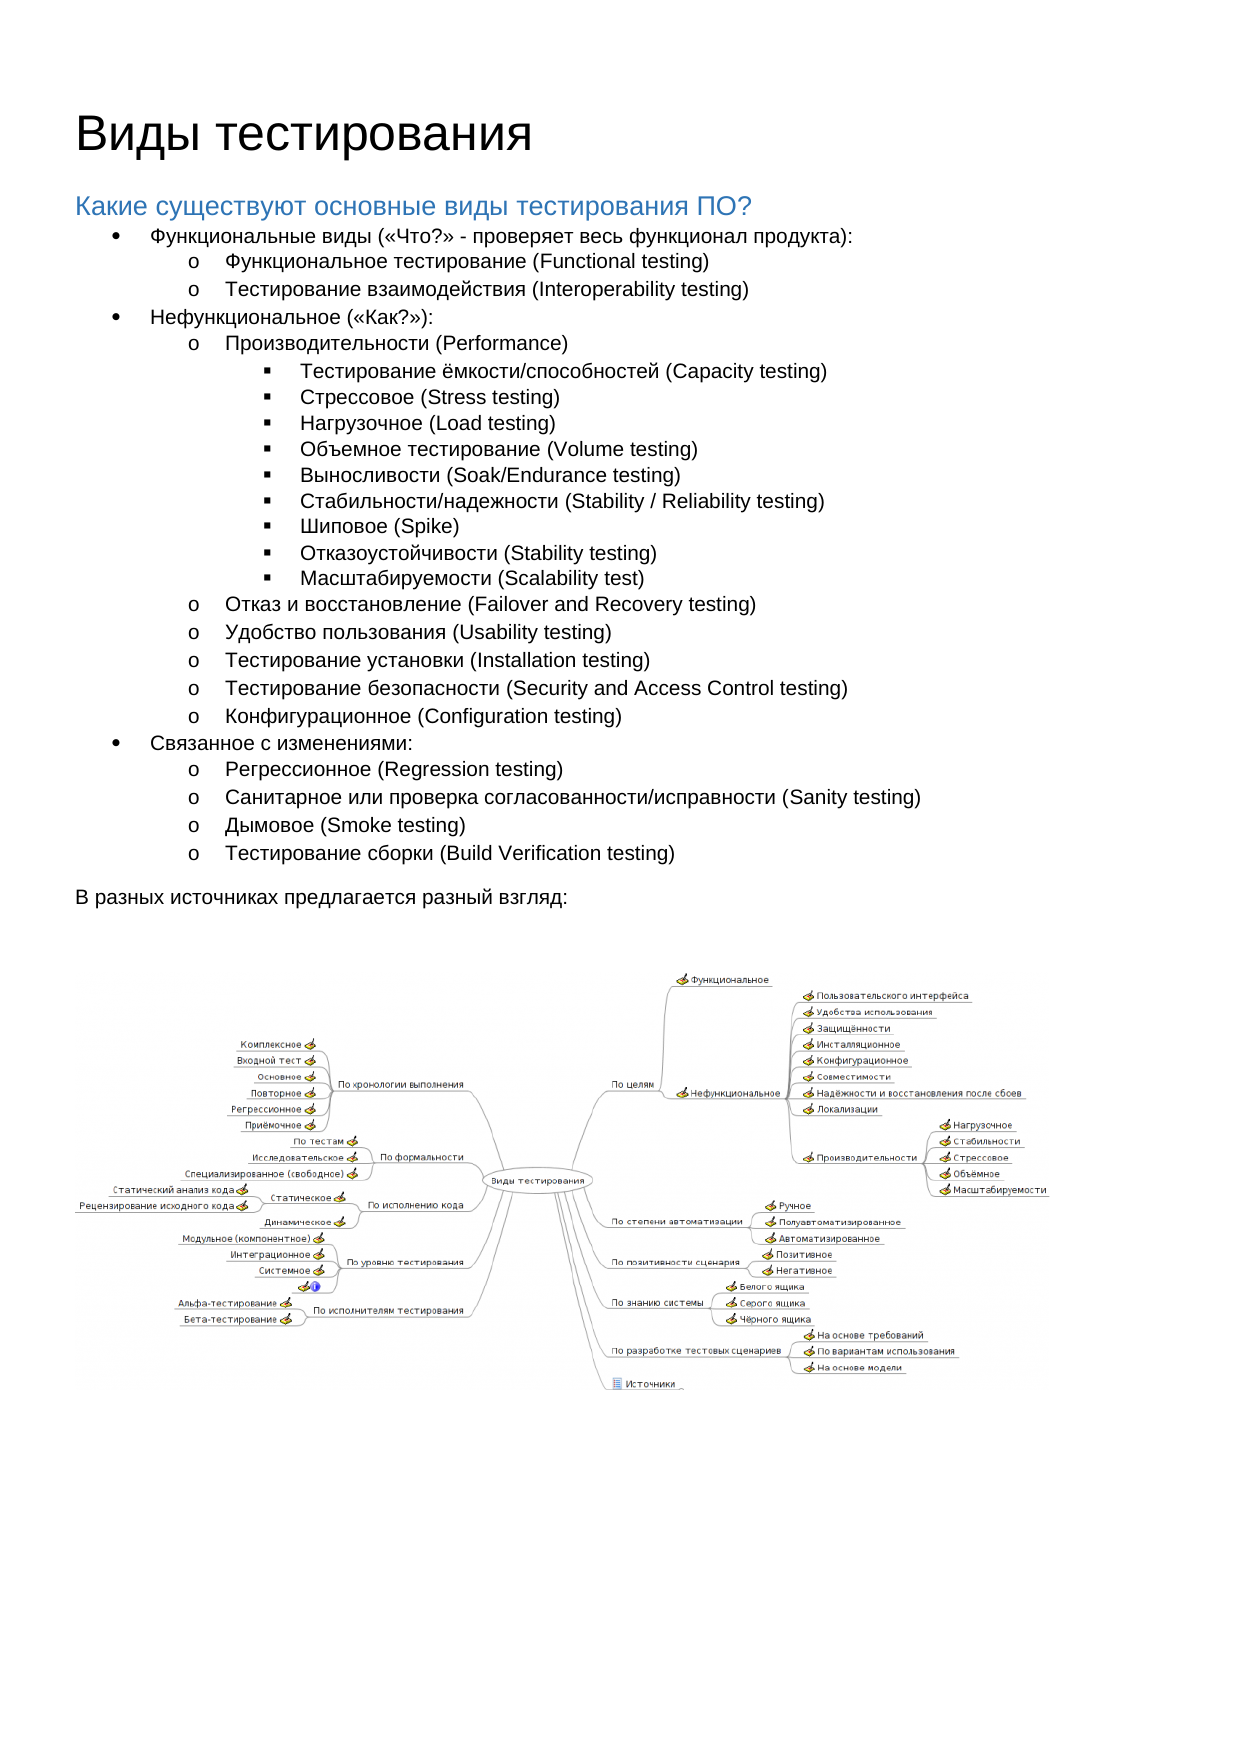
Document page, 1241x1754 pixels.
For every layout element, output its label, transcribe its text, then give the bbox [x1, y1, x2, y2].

list Тестирование безопасности (Security and Access Control testing) [187, 676, 1196, 701]
list Конфигурационное (Configuration testing) [187, 703, 1196, 729]
list Функциональные виды («Что?» - проверяет весь функционал продукта): [112, 223, 1196, 247]
list Удобство пользования (Usability testing) [187, 620, 1196, 646]
list Шиповое (Spike) [262, 514, 1196, 538]
list Тестирование взаимодействия (Interoperability testing) [187, 277, 1196, 303]
picture [75, 972, 1050, 1390]
subtitle Виды тестирования [75, 103, 1196, 161]
list Стрессовое (Stress testing) [262, 385, 1196, 409]
list Тестирование сборки (Build Verification testing) [187, 841, 1196, 866]
list Тестирование ёмкости/способностей (Capacity testing) [262, 359, 1196, 383]
list Производительности (Performance) [187, 331, 1196, 357]
list Санитарное или проверка согласованности/исправности (Sanity testing) [187, 785, 1196, 811]
list Выносливости (Soak/Endurance testing) [262, 462, 1196, 487]
list Нефункциональное («Как?»): [112, 305, 1196, 329]
list Отказоустойчивости (Stability testing) [262, 540, 1196, 564]
list Дымовое (Smoke testing) [187, 813, 1196, 839]
list Объемное тестирование (Volume testing) [262, 437, 1196, 461]
list Нагрузочное (Load testing) [262, 411, 1196, 435]
text В разных источниках предлагается разный взгляд: [75, 885, 1196, 909]
list Регрессионное (Regression testing) [187, 757, 1196, 783]
list Функциональное тестирование (Functional testing) [187, 249, 1196, 275]
subtitle Какие существуют основные виды тестирования ПО? [75, 190, 1196, 221]
list Стабильности/надежности (Stability / Reliability testing) [262, 488, 1196, 512]
list Отказ и восстановление (Failover and Recovery testing) [187, 592, 1196, 618]
list Масштабируемости (Scalability test) [262, 566, 1196, 590]
list Связанное с изменениями: [112, 731, 1196, 755]
list Тестирование установки (Installation testing) [187, 648, 1196, 674]
